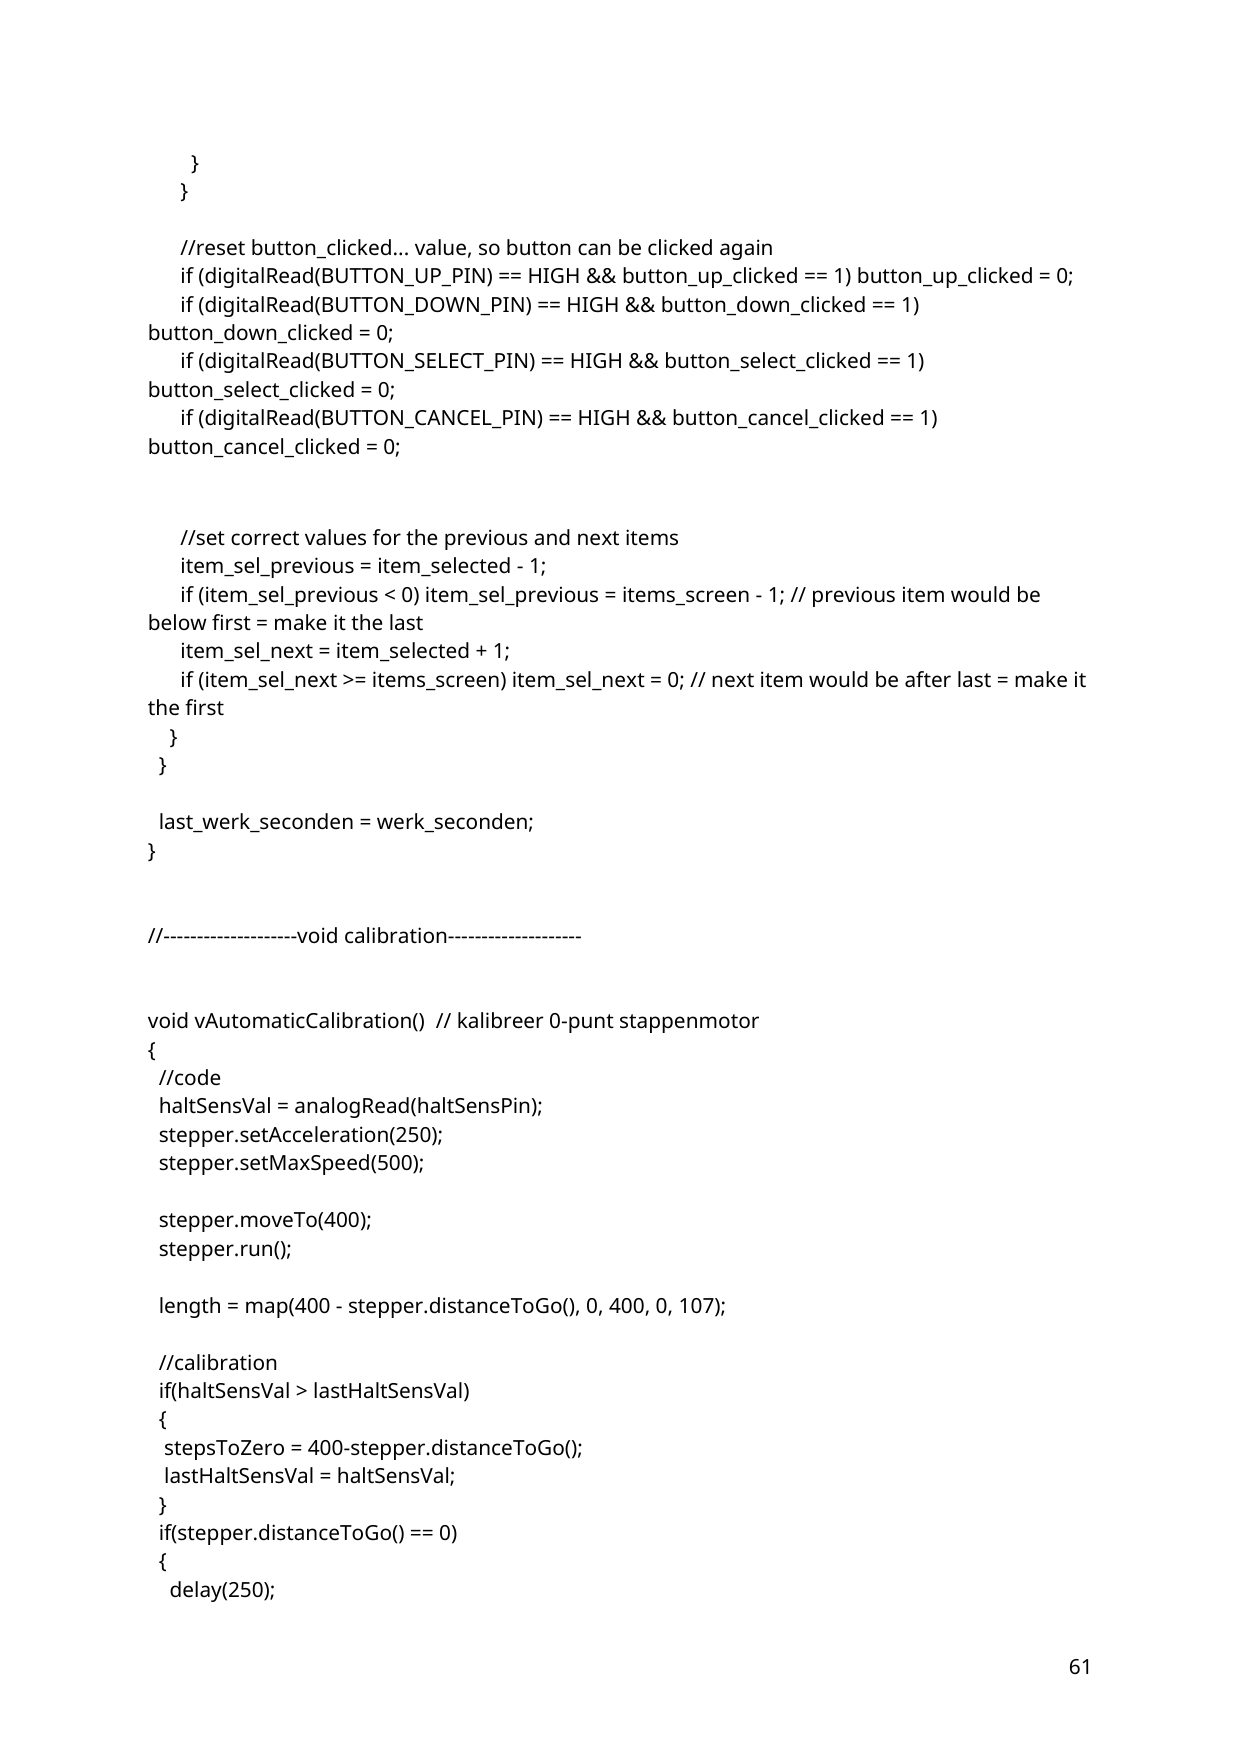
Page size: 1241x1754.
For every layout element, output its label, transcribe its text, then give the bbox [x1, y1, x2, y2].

text { [148, 1404, 1093, 1433]
text { [148, 1035, 1093, 1063]
text } [148, 1490, 1093, 1518]
text if(haltSensVal > lastHaltSensVal) [148, 1376, 1093, 1404]
text } [148, 750, 1093, 779]
text //set correct values for the previous and next items [148, 523, 1093, 551]
text stepper.setAcceleration(250); [148, 1120, 1093, 1148]
text length = map(400 - stepper.distanceToGo(), 0, 400, 0, 107); [148, 1291, 1093, 1319]
text //code [148, 1063, 1093, 1092]
text } [148, 722, 1093, 750]
text } [148, 148, 1093, 176]
text if (digitalRead(BUTTON_UP_PIN) == HIGH && button_up_clicked == 1) button_up_clicked = 0; [148, 261, 1093, 290]
text haltSensVal = analogRead(haltSensPin); [148, 1092, 1093, 1120]
text if (item_sel_next >= items_screen) item_sel_next = 0; // next item would be after last = make it the first [148, 665, 1093, 722]
text last_werk_seconden = werk_seconden; [148, 807, 1093, 836]
text //--------------------void calibration-------------------- [148, 921, 1093, 949]
text stepper.run(); [148, 1234, 1093, 1262]
text if (item_sel_previous < 0) item_sel_previous = items_screen - 1; // previous item would be below first = make it the last [148, 580, 1093, 637]
text delay(250); [148, 1575, 1093, 1603]
text } [148, 176, 1093, 204]
text stepsToZero = 400-stepper.distanceToGo(); [148, 1433, 1093, 1461]
text stepper.moveTo(400); [148, 1205, 1093, 1234]
text if(stepper.distanceToGo() == 0) [148, 1518, 1093, 1547]
text //calibration [148, 1348, 1093, 1376]
text { [148, 1547, 1093, 1575]
text item_sel_previous = item_selected - 1; [148, 551, 1093, 580]
text //reset button_clicked... value, so button can be clicked again [148, 233, 1093, 261]
text if (digitalRead(BUTTON_CANCEL_PIN) == HIGH && button_cancel_clicked == 1) button_cancel_clicked = 0; [148, 403, 1093, 460]
text if (digitalRead(BUTTON_DOWN_PIN) == HIGH && button_down_clicked == 1) button_down_clicked = 0; [148, 290, 1093, 347]
text stepper.setMaxSpeed(500); [148, 1148, 1093, 1177]
text if (digitalRead(BUTTON_SELECT_PIN) == HIGH && button_select_clicked == 1) button_select_clicked = 0; [148, 347, 1093, 403]
text item_sel_next = item_selected + 1; [148, 637, 1093, 665]
text } [148, 836, 1093, 864]
text lastHaltSensVal = haltSensVal; [148, 1461, 1093, 1490]
text void vAutomaticCalibration() // kalibreer 0-punt stappenmotor [148, 1006, 1093, 1035]
